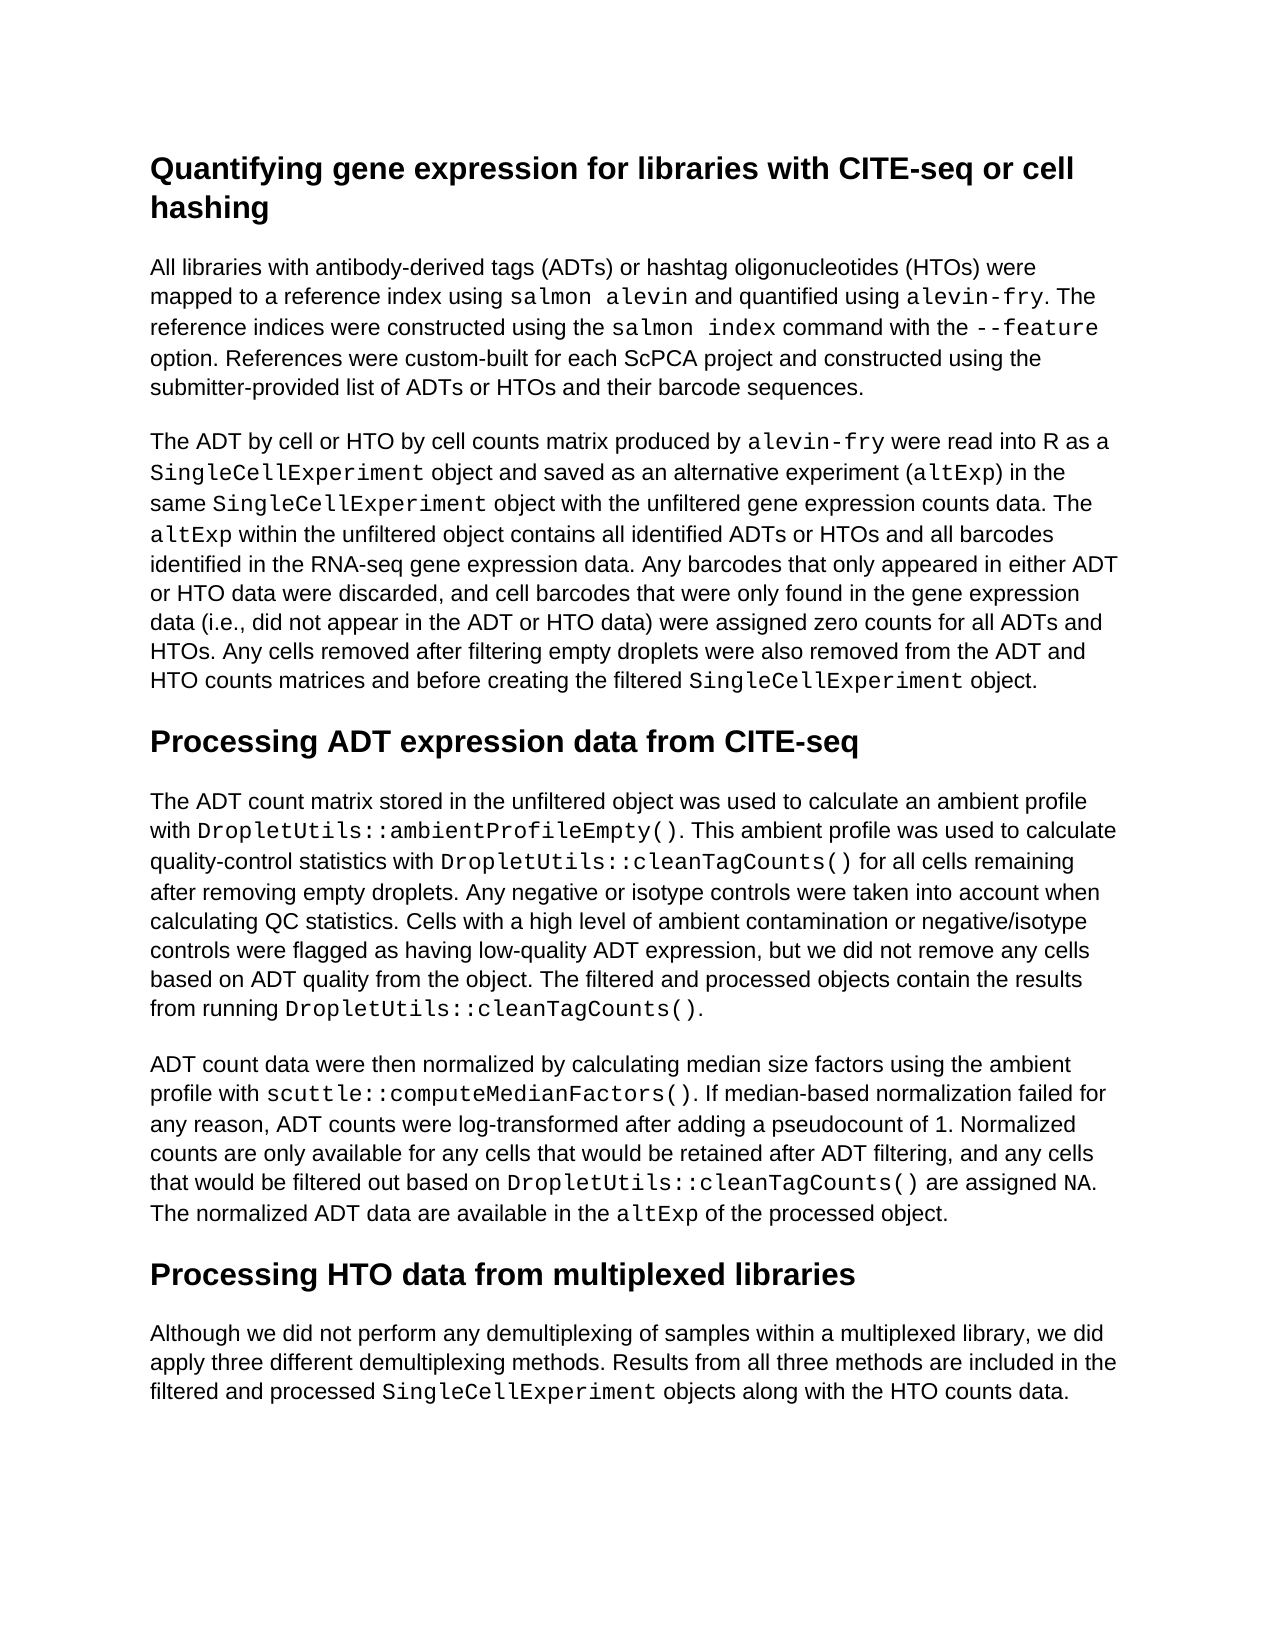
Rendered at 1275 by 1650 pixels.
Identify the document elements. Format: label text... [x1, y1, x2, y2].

subtitle Processing ADT expression data from CITE-seq [150, 723, 1125, 759]
subtitle Processing HTO data from multiplexed libraries [150, 1256, 1125, 1292]
text The ADT by cell or HTO by cell counts matrix produced by alevin-fry were read into R as a SingleCellExperiment object and saved as an alternative experiment (altExp) in the same SingleCellExperiment object with the unfiltered gene expression counts data. The altExp within the unfiltered object contains all identified ADTs or HTOs and all barcodes identified in the RNA-seq gene expression data. Any barcodes that only appeared in either ADT or HTO data were discarded, and cell barcodes that were only found in the gene expression data (i.e., did not appear in the ADT or HTO data) were assigned zero counts for all ADTs and HTOs. Any cells removed after filtering empty droplets were also removed from the ADT and HTO counts matrices and before creating the filtered SingleCellExperiment object. [150, 428, 1125, 696]
text All libraries with antibody-derived tags (ADTs) or hashtag oligonucleotides (HTOs) were mapped to a reference index using salmon alevin and quantified using alevin-fry. The reference indices were constructed using the salmon index command with the --feature option. References were custom-built for each ScPCA project and constructed using the submitter-provided list of ADTs or HTOs and their barcode sequences. [150, 254, 1125, 400]
text Although we did not perform any demultiplexing of samples within a multiplexed library, we did apply three different demultiplexing methods. Results from all three methods are included in the filtered and processed SingleCellExperiment objects along with the HTO counts data. [150, 1320, 1125, 1406]
text The ADT count matrix stored in the unfiltered object was used to calculate an ambient profile with DropletUtils::ambientProfileEmpty(). This ambient profile was used to calculate quality-control statistics with DropletUtils::cleanTagCounts() for all cells remaining after removing empty droplets. Any negative or isotype controls were taken into account when calculating QC statistics. Cells with a high level of ambient contamination or negative/isotype controls were flagged as having low-quality ADT expression, but we did not remove any cells based on ADT quality from the object. The filtered and processed objects contain the results from running DropletUtils::cleanTagCounts(). [150, 788, 1125, 1023]
subtitle Quantifying gene expression for libraries with CITE-seq or cell hashing [150, 150, 1125, 225]
text ADT count data were then normalized by calculating median size factors using the ambient profile with scuttle::computeMedianFactors(). If median-based normalization failed for any reason, ADT counts were log-transformed after adding a pseudocount of 1. Normalized counts are only available for any cells that would be retained after ADT filtering, and any cells that would be filtered out based on DropletUtils::cleanTagCounts() are assigned NA. The normalized ADT data are available in the altExp of the processed object. [150, 1051, 1125, 1228]
